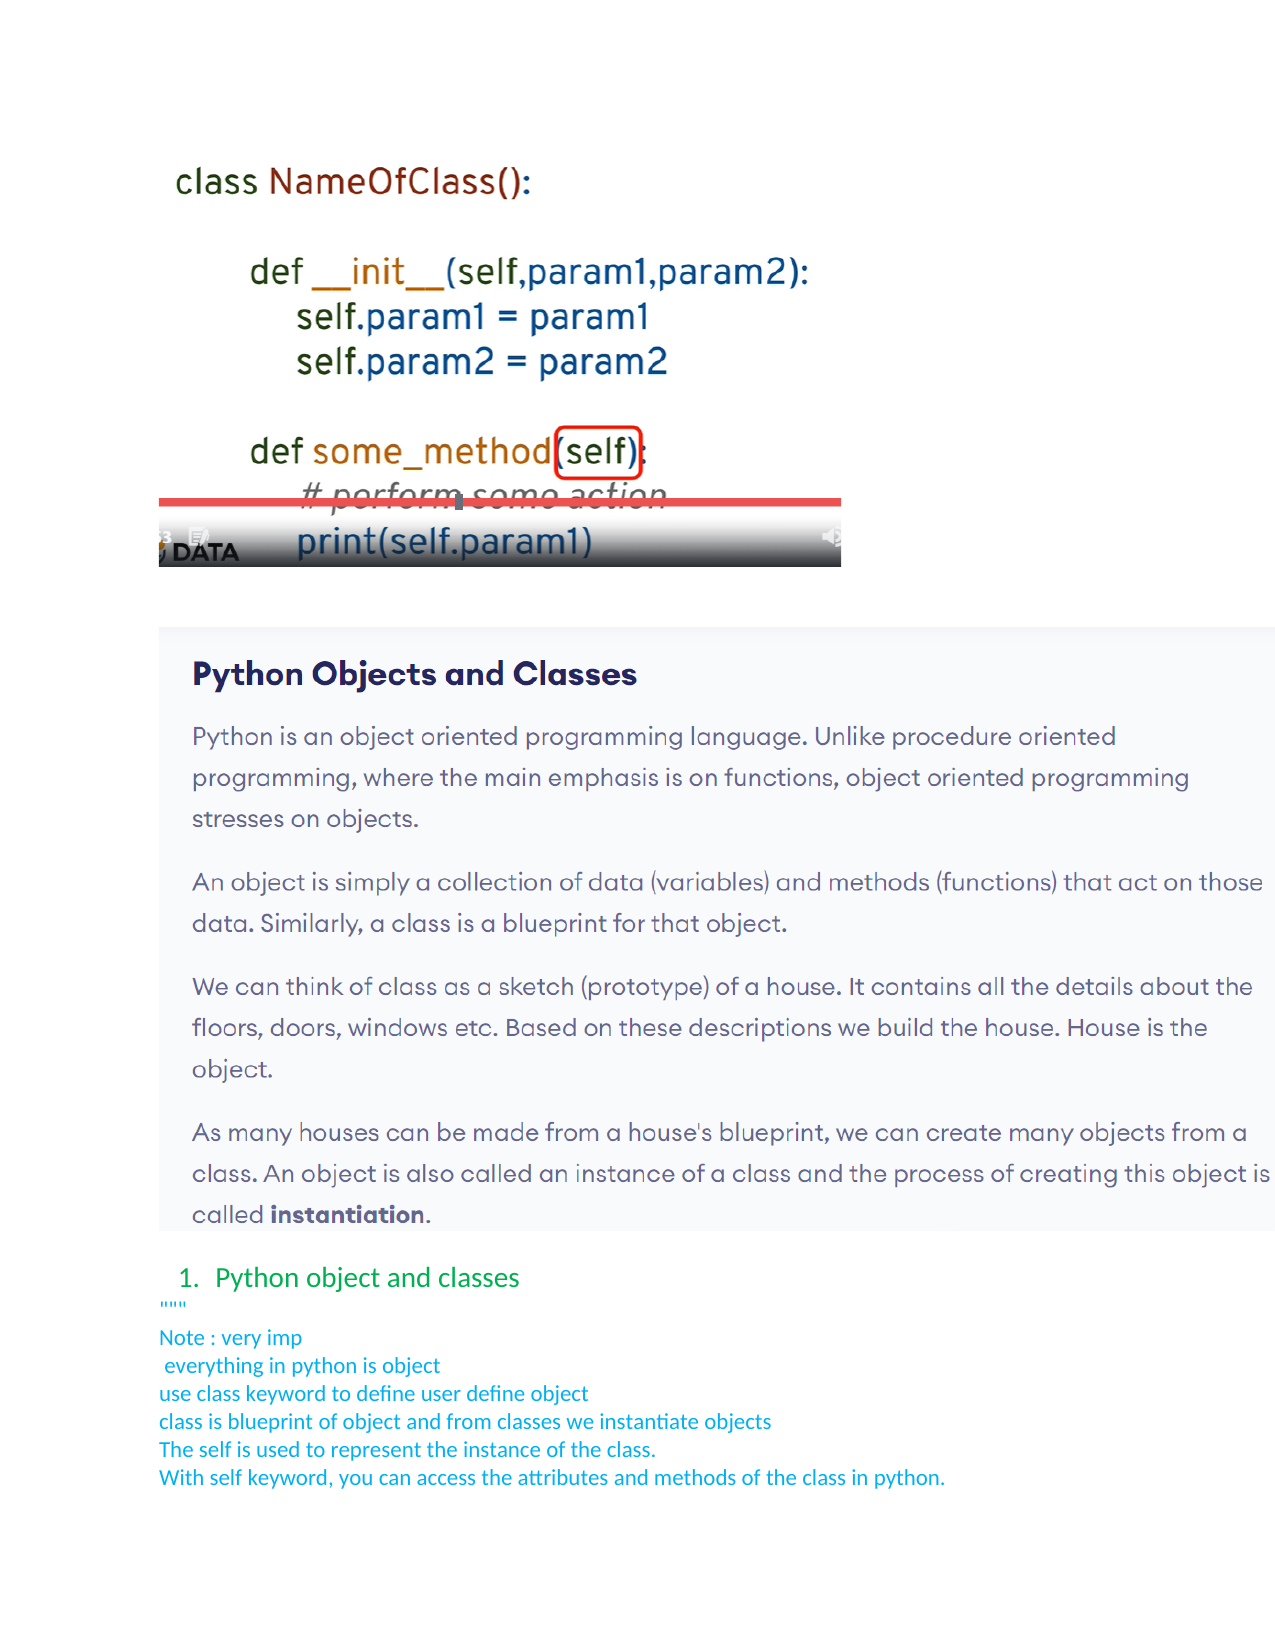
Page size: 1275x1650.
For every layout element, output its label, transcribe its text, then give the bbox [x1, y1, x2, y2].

text use class keyword to define user define object [159, 1379, 1125, 1407]
picture [158, 150, 842, 572]
text The self is used to represent the instance of the class. [159, 1435, 1125, 1463]
text everything in python is object [159, 1351, 1125, 1379]
list Python object and classes [178, 1259, 1125, 1295]
picture [158, 627, 1275, 1231]
text With self keyword, you can access the attributes and methods of the class in python. [159, 1463, 1125, 1491]
text class is blueprint of object and from classes we instantiate objects [159, 1407, 1125, 1435]
text """ [159, 1295, 1125, 1323]
text Note : very imp [159, 1323, 1125, 1351]
